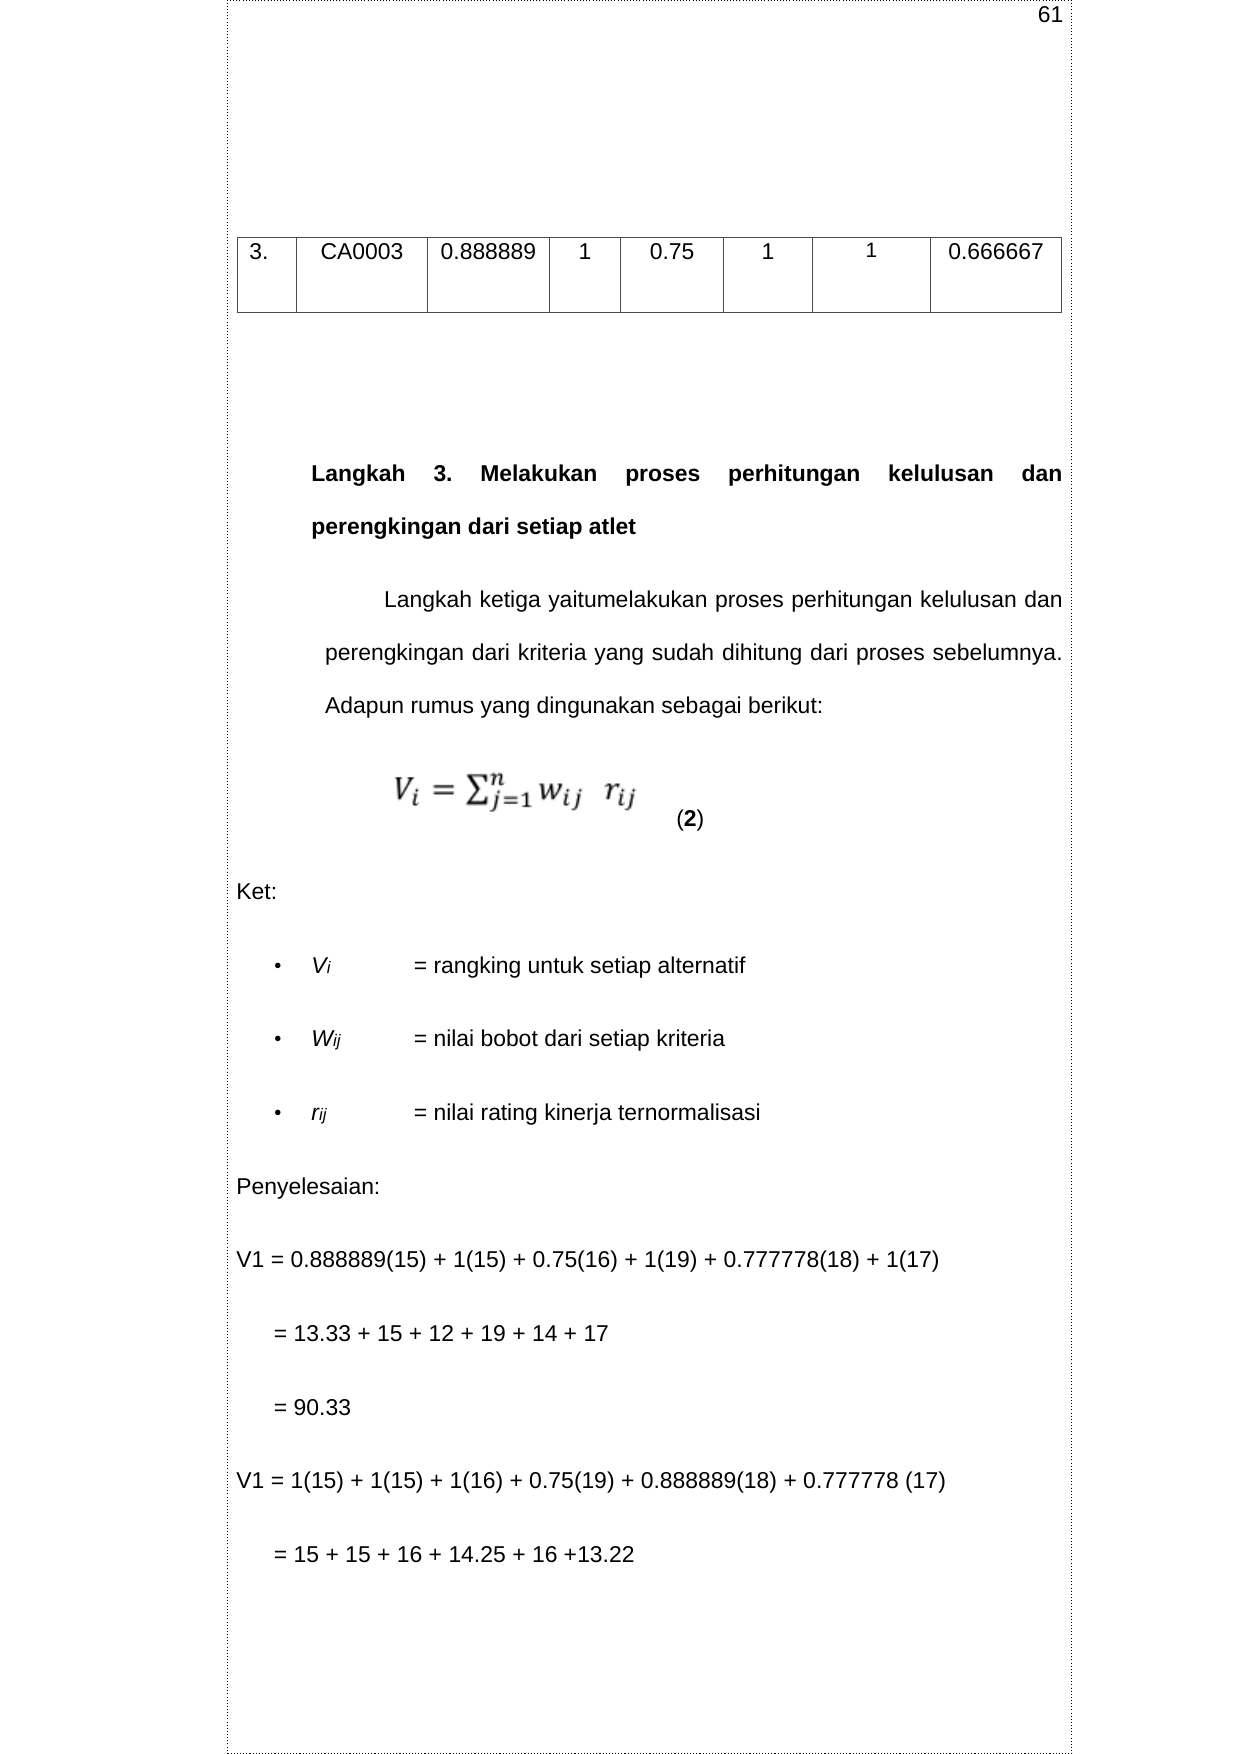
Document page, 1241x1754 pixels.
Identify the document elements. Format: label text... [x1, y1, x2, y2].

list rij = nilai rating kinerja ternormalisasi [274, 1099, 1063, 1126]
table_cell 1 [813, 238, 930, 312]
list Vi = rangking untuk setiap alternatif [274, 952, 1063, 978]
text = 90.33 [274, 1393, 1063, 1420]
text (2) [677, 765, 1063, 831]
table_cell 3. [238, 238, 296, 312]
text = 15 + 15 + 16 + 14.25 + 16 +13.22 [236, 1541, 1063, 1567]
table_cell 1 [724, 238, 812, 312]
table_cell 0.888889 [428, 238, 549, 312]
text V1 = 0.888889(15) + 1(15) + 0.75(16) + 1(19) + 0.777778(18) + 1(17) [236, 1246, 1063, 1273]
table_cell CA0003 [297, 238, 427, 312]
text Langkah ketiga yaitumelakukan proses perhitungan kelulusan dan perengkingan dari kriteria yang sudah dihitung dari proses sebelumnya. Adapun rumus yang dingunakan sebagai berikut: [325, 586, 1063, 718]
list Wij = nilai bobot dari setiap kriteria [274, 1025, 1063, 1052]
table_cell 1 [550, 238, 620, 312]
text Ket: [236, 878, 1063, 904]
table_cell 0.75 [621, 238, 723, 312]
table_cell 0.666667 [931, 238, 1061, 312]
text = 13.33 + 15 + 12 + 19 + 14 + 17 [274, 1320, 1063, 1346]
text V1 = 1(15) + 1(15) + 1(16) + 0.75(19) + 0.888889(18) + 0.777778 (17) [236, 1467, 1063, 1493]
text Penyelesaian: [236, 1173, 1063, 1199]
list Langkah 3. Melakukan proses perhitungan kelulusan dan perengkingan dari setiap atlet [311, 460, 1063, 539]
picture [383, 765, 677, 826]
